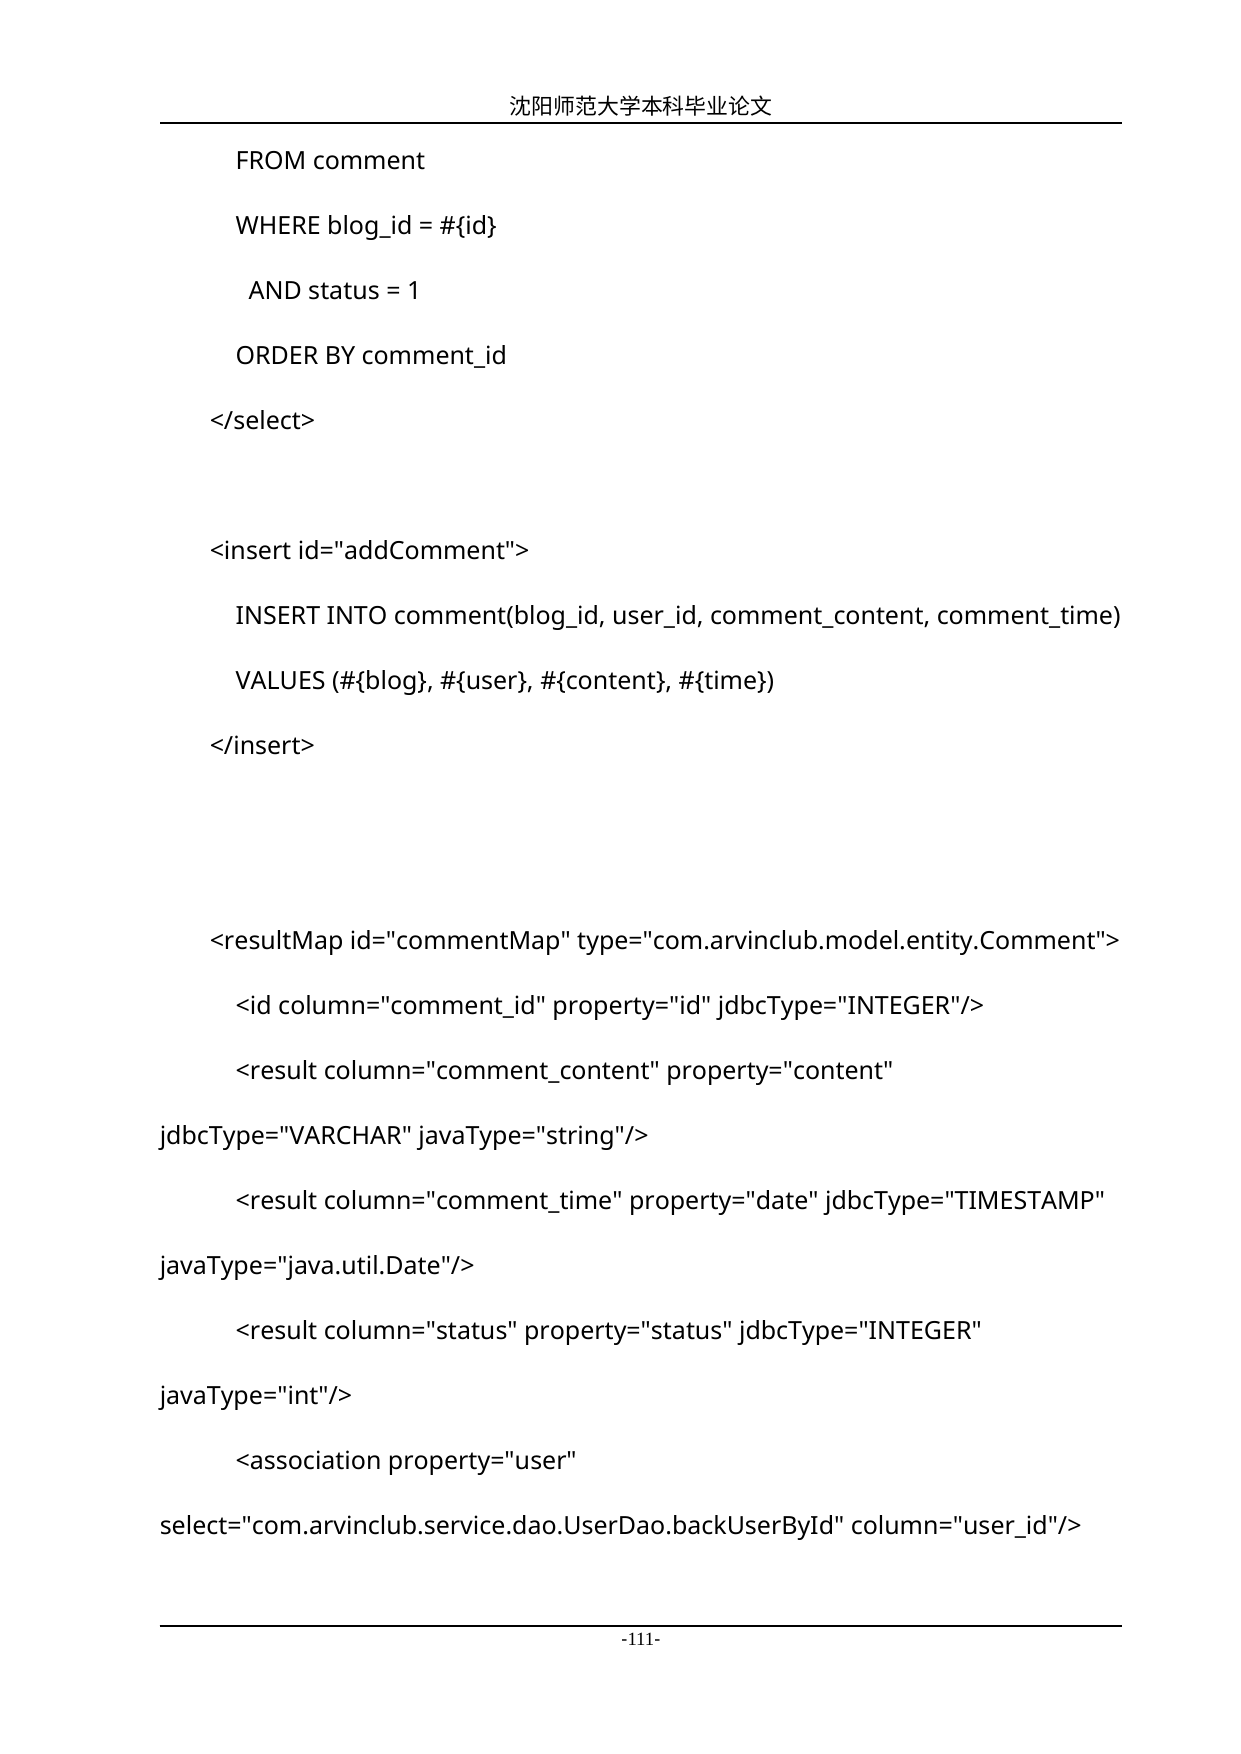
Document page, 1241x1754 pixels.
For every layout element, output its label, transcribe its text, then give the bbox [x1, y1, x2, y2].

text </select> [159, 387, 1122, 452]
text <result column="comment_time" property="date" jdbcType="TIMESTAMP" javaType="java.util.Date"/> [159, 1167, 1122, 1297]
text AND status = 1 [159, 257, 1122, 322]
text INSERT INTO comment(blog_id, user_id, comment_content, comment_time) [159, 582, 1122, 647]
text FROM comment [159, 127, 1122, 192]
text ORDER BY comment_id [159, 322, 1122, 387]
text WHERE blog_id = #{id} [159, 192, 1122, 257]
text <association property="user" select="com.arvinclub.service.dao.UserDao.backUserById" column="user_id"/> [159, 1427, 1122, 1557]
text </insert> [159, 712, 1122, 777]
text <id column="comment_id" property="id" jdbcType="INTEGER"/> [159, 972, 1122, 1037]
text <result column="status" property="status" jdbcType="INTEGER" javaType="int"/> [159, 1297, 1122, 1427]
text <insert id="addComment"> [159, 517, 1122, 582]
text <resultMap id="commentMap" type="com.arvinclub.model.entity.Comment"> [159, 907, 1122, 972]
text VALUES (#{blog}, #{user}, #{content}, #{time}) [159, 647, 1122, 712]
text <result column="comment_content" property="content" jdbcType="VARCHAR" javaType="string"/> [159, 1037, 1122, 1167]
